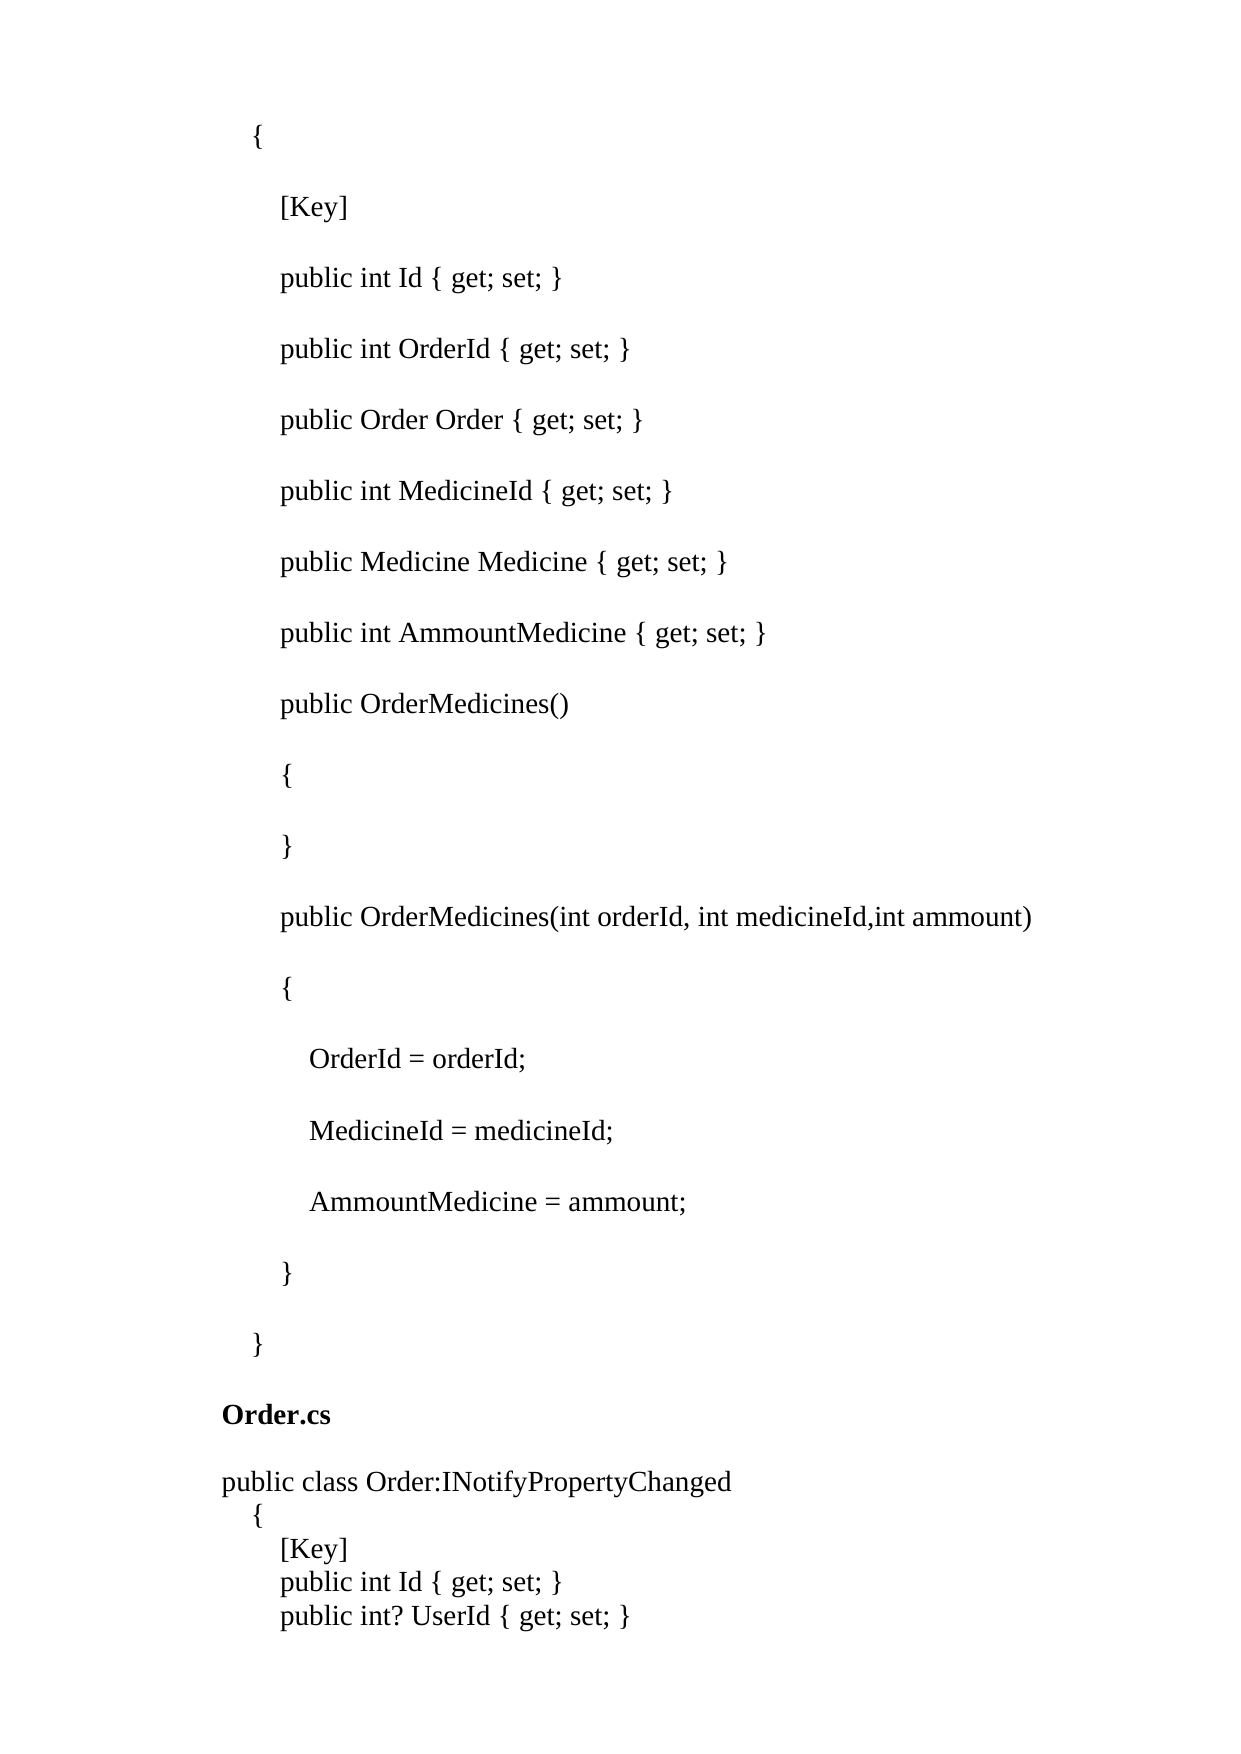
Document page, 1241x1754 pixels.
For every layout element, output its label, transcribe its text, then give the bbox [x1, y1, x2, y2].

text public OrderMedicines() [221, 686, 1152, 720]
text public int Id { get; set; } [221, 260, 1152, 294]
text public class Order:INotifyPropertyChanged [177, 1464, 1152, 1497]
text { [221, 118, 1152, 152]
text public OrderMedicines(int orderId, int medicineId,int ammount) [221, 899, 1152, 933]
text public Medicine Medicine { get; set; } [221, 544, 1152, 578]
text MedicineId = medicineId; [221, 1113, 1152, 1146]
text [Key] [221, 189, 1152, 223]
text } [221, 1255, 1152, 1288]
text public int? UserId { get; set; } [177, 1598, 1152, 1632]
text public Order Order { get; set; } [221, 402, 1152, 436]
text AmmountMedicine = ammount; [221, 1184, 1152, 1217]
text Order.cs [177, 1397, 1152, 1430]
text OrderId = orderId; [221, 1042, 1152, 1075]
text public int OrderId { get; set; } [221, 331, 1152, 365]
text } [221, 828, 1152, 862]
text [Key] [177, 1531, 1152, 1564]
text { [221, 971, 1152, 1004]
text public int MedicineId { get; set; } [221, 473, 1152, 507]
text { [177, 1497, 1152, 1531]
text { [221, 757, 1152, 791]
text public int Id { get; set; } [177, 1564, 1152, 1598]
text } [221, 1326, 1152, 1359]
text public int AmmountMedicine { get; set; } [221, 615, 1152, 649]
